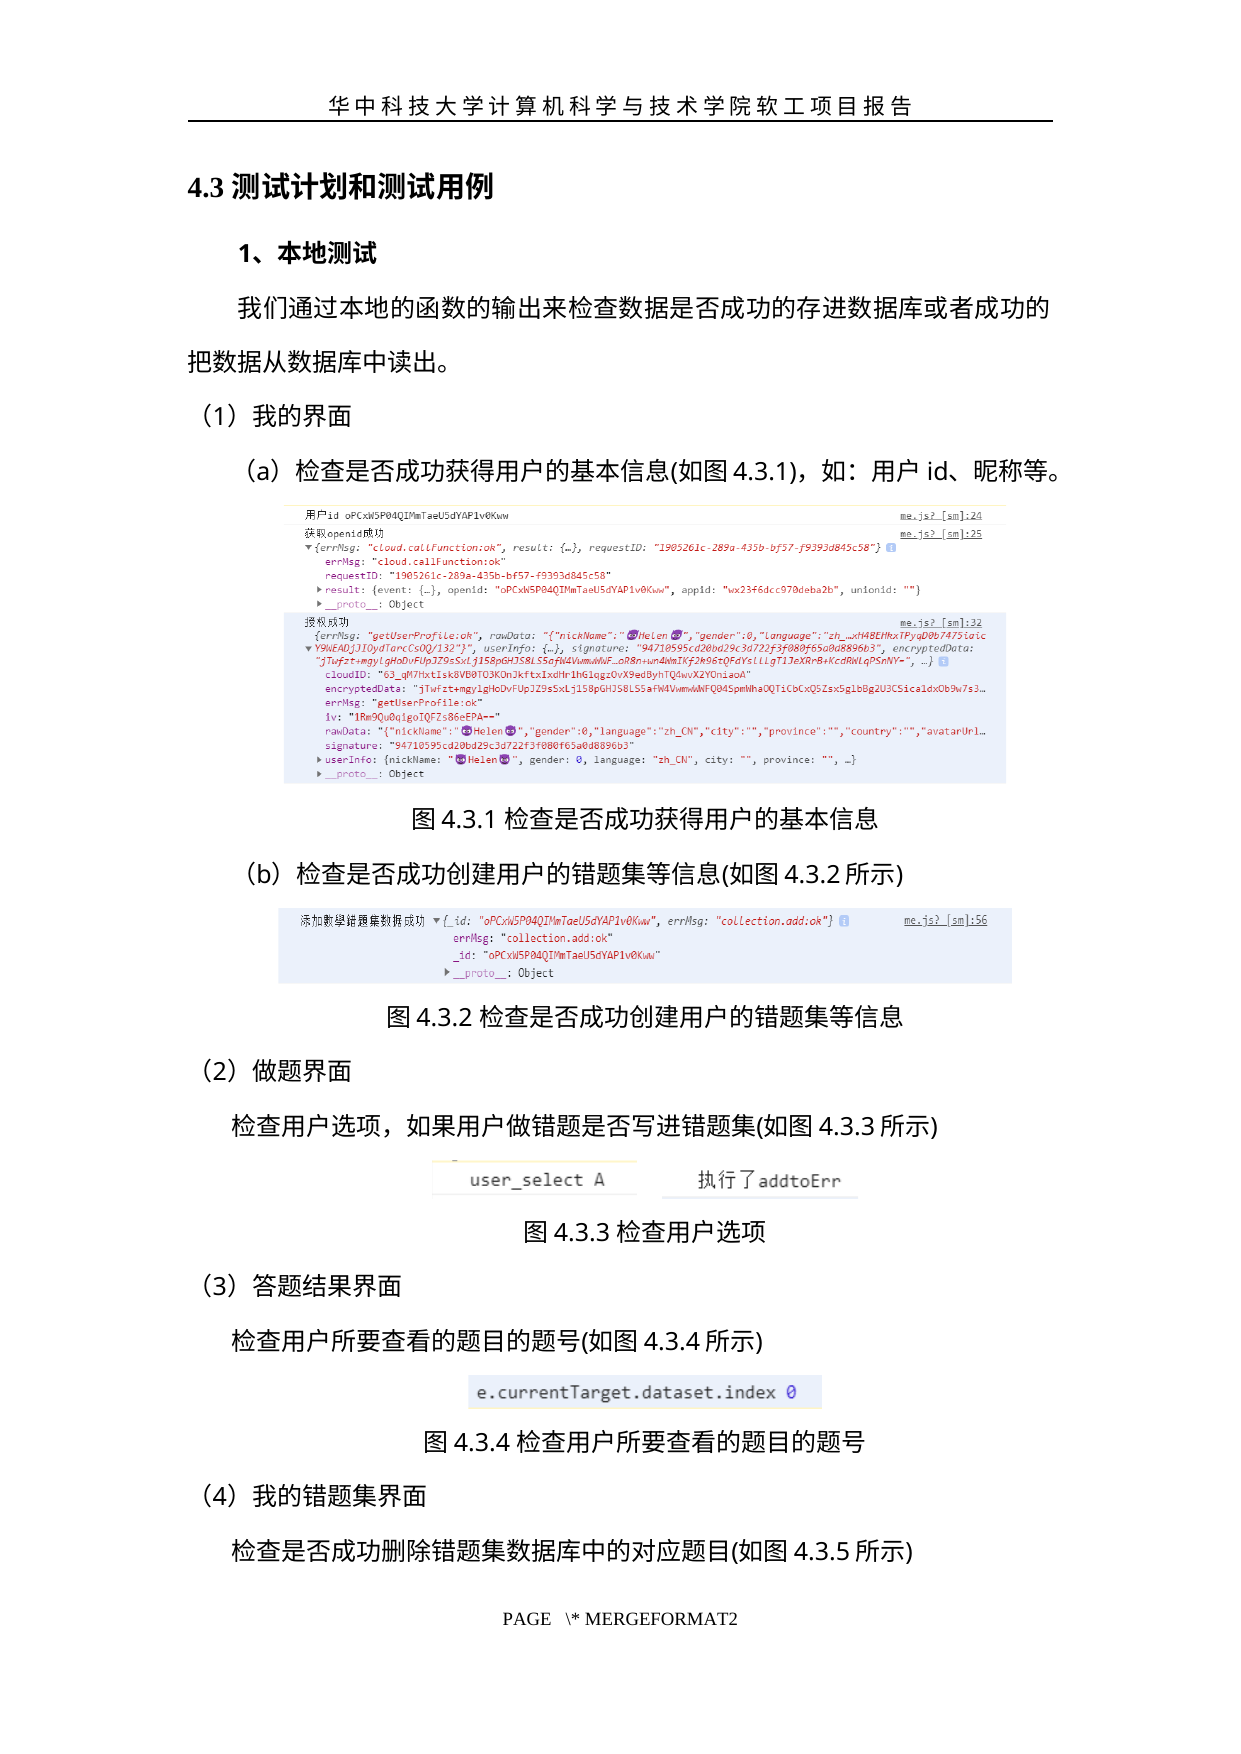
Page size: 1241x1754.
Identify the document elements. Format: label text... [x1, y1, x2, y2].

list （b）检查是否成功创建用户的错题集等信息(如图4.3.2所示) [187, 854, 1053, 890]
text （1）我的界面 [187, 397, 1053, 433]
picture [662, 1164, 859, 1199]
text 我们通过本地的函数的输出来检查数据是否成功的存进数据库或者成功的把数据从数据库中读出。 [187, 288, 1053, 379]
picture [468, 1375, 822, 1409]
text 检查用户选项，如果用户做错题是否写进错题集(如图4.3.3所示) [187, 1106, 1053, 1142]
text 检查是否成功删除错题集数据库中的对应题目(如图4.3.5所示) [187, 1531, 1053, 1567]
text 1、本地测试 [187, 234, 1053, 270]
text 图4.3.3 检查用户选项 [187, 1212, 1053, 1249]
text （4）我的错题集界面 [187, 1477, 1053, 1513]
text （2）做题界面 [187, 1052, 1053, 1088]
picture [278, 908, 1012, 984]
list （a）检查是否成功获得用户的基本信息(如图4.3.1)，如：用户id、昵称等。 [187, 451, 1053, 487]
text 4.3 测试计划和测试用例 [187, 164, 1053, 206]
text 图4.3.1 检查是否成功获得用户的基本信息 [187, 800, 1053, 836]
text 图4.3.4 检查用户所要查看的题目的题号 [187, 1422, 1053, 1459]
text 图4.3.2 检查是否成功创建用户的错题集等信息 [187, 997, 1053, 1034]
picture [432, 1160, 637, 1199]
text 检查用户所要查看的题目的题号(如图4.3.4所示) [187, 1321, 1053, 1357]
text （3）答题结果界面 [187, 1267, 1053, 1303]
picture [283, 505, 1007, 786]
